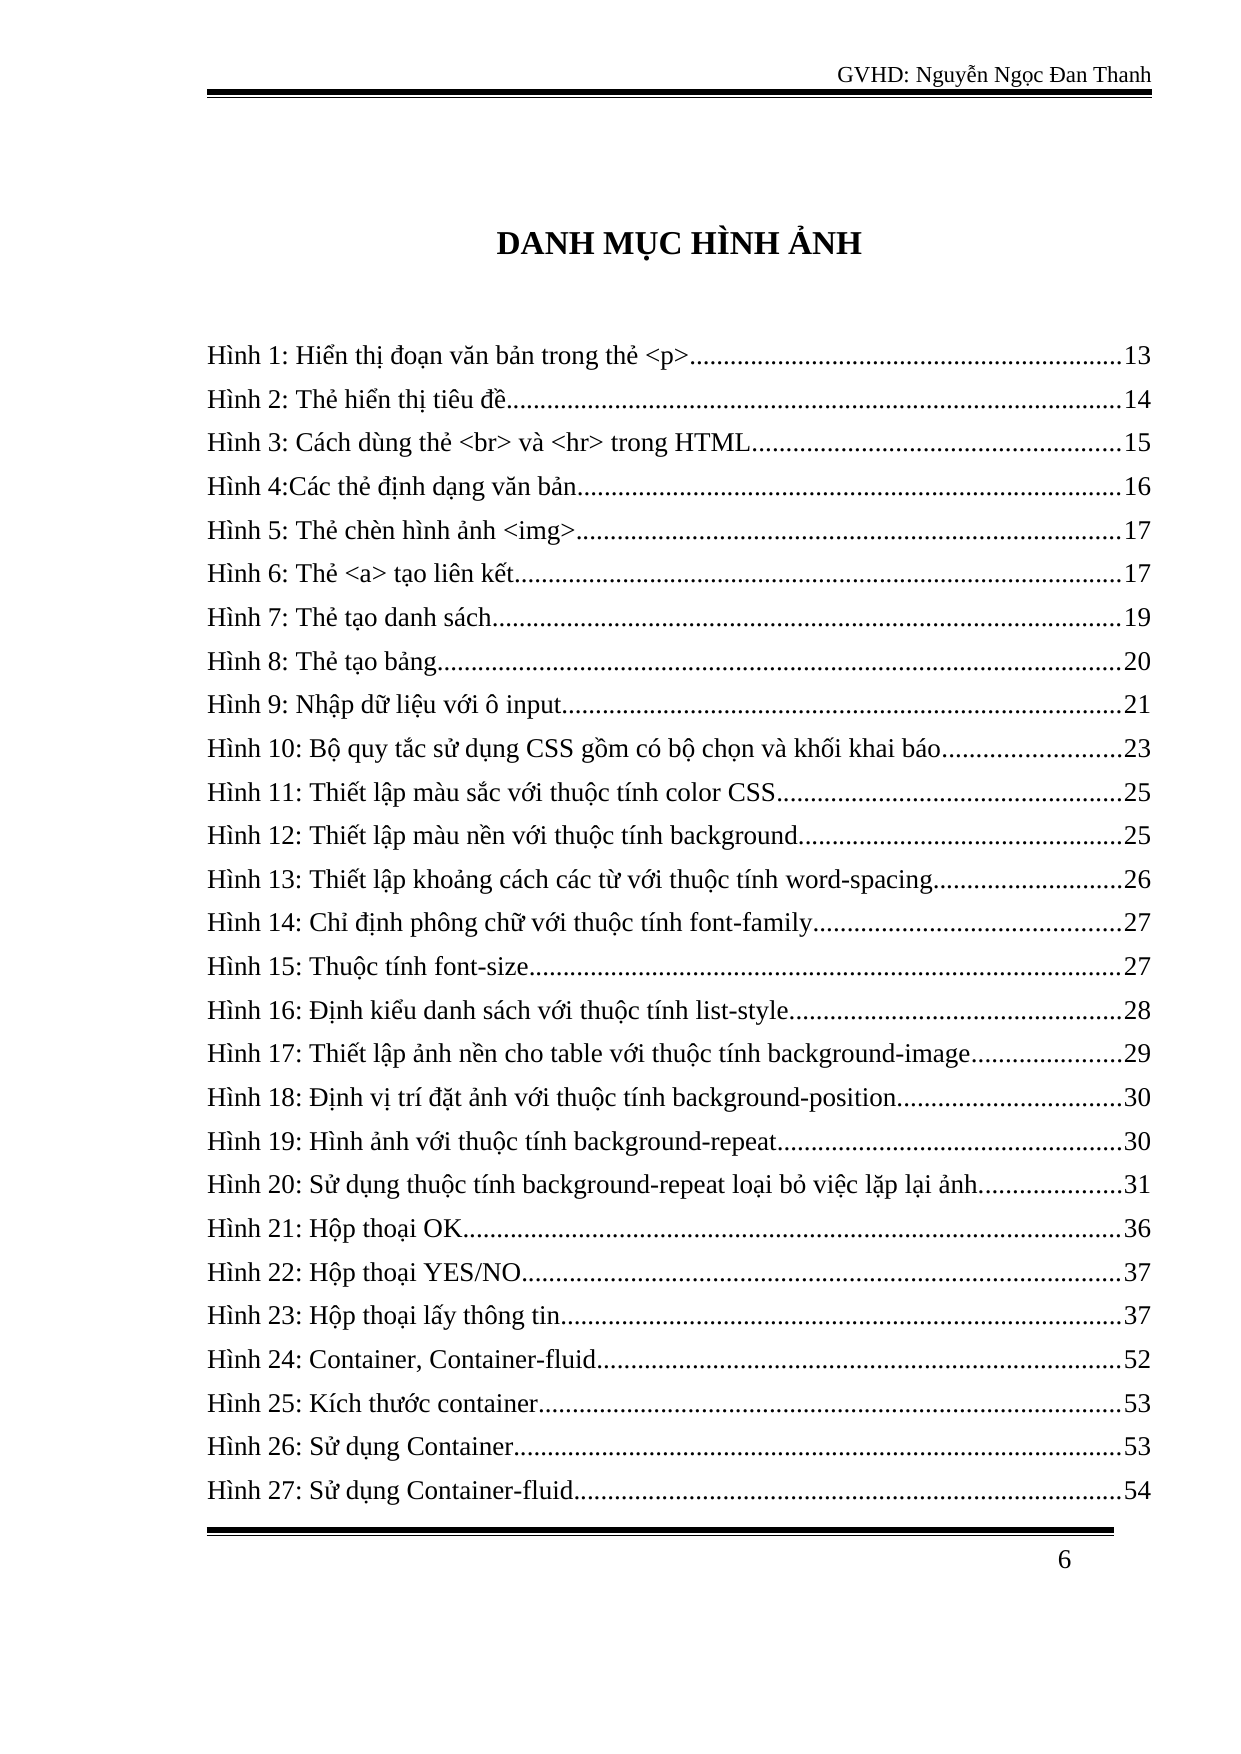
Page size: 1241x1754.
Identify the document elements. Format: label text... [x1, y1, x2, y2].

text Hình 27: Sử dụng Container-fluid 54 [207, 1474, 1152, 1505]
text Hình 3: Cách dùng thẻ <br> và <hr> trong HTML 15 [207, 426, 1152, 458]
text Hình 20: Sử dụng thuộc tính background-repeat loại bỏ việc lặp lại ảnh. 31 [207, 1168, 1152, 1199]
text Hình 12: Thiết lập màu nền với thuộc tính background. 25 [207, 819, 1152, 850]
text Hình 2: Thẻ hiển thị tiêu đề 14 [207, 383, 1152, 414]
text Hình 1: Hiển thị đoạn văn bản trong thẻ <p> 13 [207, 339, 1152, 370]
text Hình 6: Thẻ <a> tạo liên kết 17 [207, 557, 1152, 588]
text Hình 5: Thẻ chèn hình ảnh <img> 17 [207, 514, 1152, 545]
text Hình 26: Sử dụng Container 53 [207, 1430, 1152, 1461]
text Hình 19: Hình ảnh với thuộc tính background-repeat 30 [207, 1125, 1152, 1156]
text Hình 16: Định kiểu danh sách với thuộc tính list-style. 28 [207, 994, 1152, 1025]
text Hình 18: Định vị trí đặt ảnh với thuộc tính background-position. 30 [207, 1081, 1152, 1112]
text Hình 17: Thiết lập ảnh nền cho table với thuộc tính background-image 29 [207, 1037, 1152, 1069]
text Hình 4:Các thẻ định dạng văn bản 16 [207, 470, 1152, 501]
text Hình 11: Thiết lập màu sắc với thuộc tính color CSS 25 [207, 776, 1152, 807]
text Hình 22: Hộp thoại YES/NO 37 [207, 1256, 1152, 1287]
text Hình 14: Chỉ định phông chữ với thuộc tính font-family. 27 [207, 907, 1152, 938]
text Hình 7: Thẻ tạo danh sách 19 [207, 601, 1152, 632]
text Hình 10: Bộ quy tắc sử dụng CSS gồm có bộ chọn và khối khai báo 23 [207, 732, 1152, 763]
text Hình 8: Thẻ tạo bảng 20 [207, 645, 1152, 676]
text DANH MỤC HÌNH ẢNH [207, 223, 1152, 261]
text Hình 24: Container, Container-fluid 52 [207, 1343, 1152, 1374]
text Hình 21: Hộp thoại OK 36 [207, 1212, 1152, 1243]
text Hình 13: Thiết lập khoảng cách các từ với thuộc tính word-spacing. 26 [207, 863, 1152, 894]
text Hình 23: Hộp thoại lấy thông tin 37 [207, 1299, 1152, 1331]
text Hình 9: Nhập dữ liệu với ô input 21 [207, 688, 1152, 719]
text Hình 25: Kích thước container 53 [207, 1387, 1152, 1418]
text Hình 15: Thuộc tính font-size 27 [207, 950, 1152, 981]
